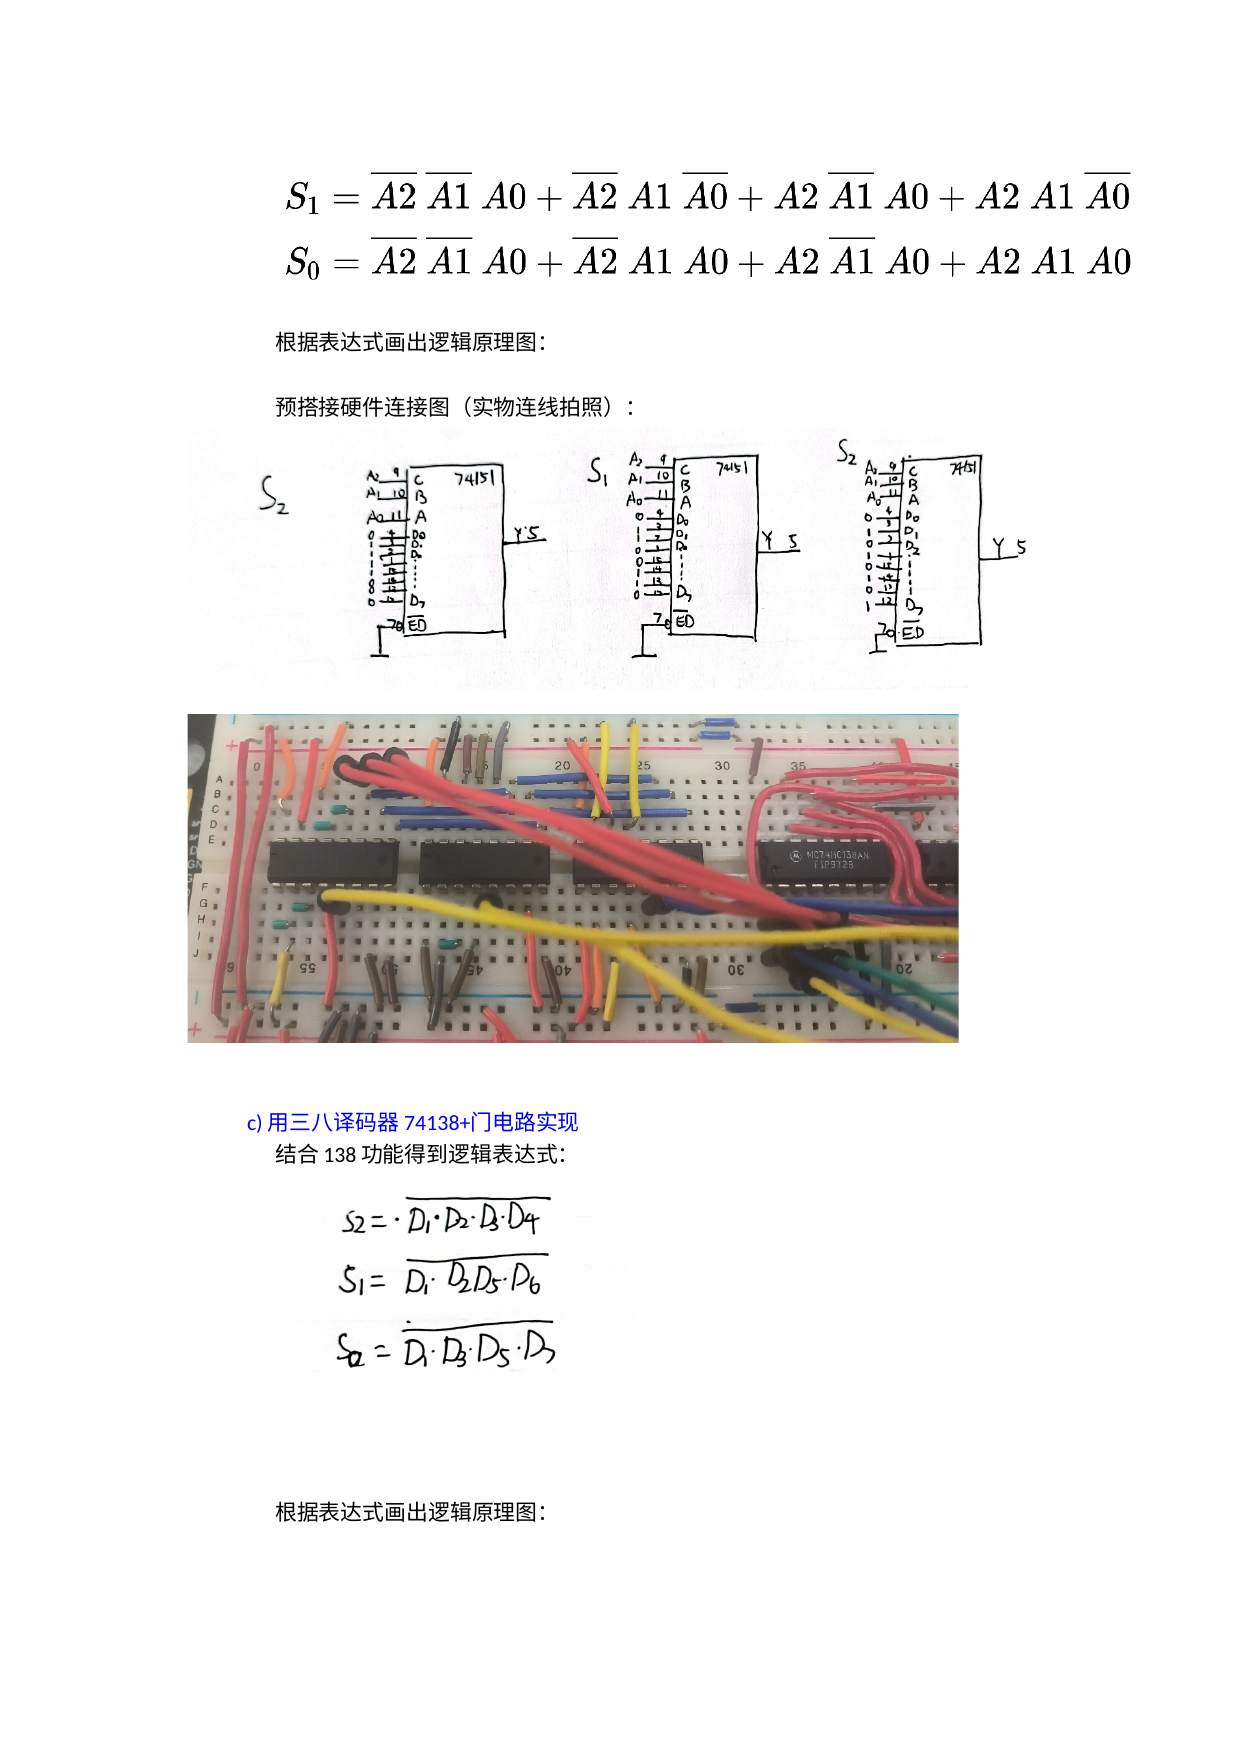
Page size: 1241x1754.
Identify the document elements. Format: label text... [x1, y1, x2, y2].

text 根据表达式画出逻辑原理图： [275, 1494, 1053, 1527]
picture [278, 1175, 638, 1399]
text 结合138功能得到逻辑表达式： [275, 1137, 1053, 1169]
text 根据表达式画出逻辑原理图： [275, 324, 1053, 357]
picture [275, 227, 1141, 291]
picture [187, 714, 959, 1043]
text 预搭接硬件连接图（实物连线拍照）： [275, 389, 1053, 422]
picture [187, 428, 1036, 690]
text c) 用三八译码器 74138+门电路实现 [187, 1104, 1053, 1137]
picture [275, 162, 1141, 225]
